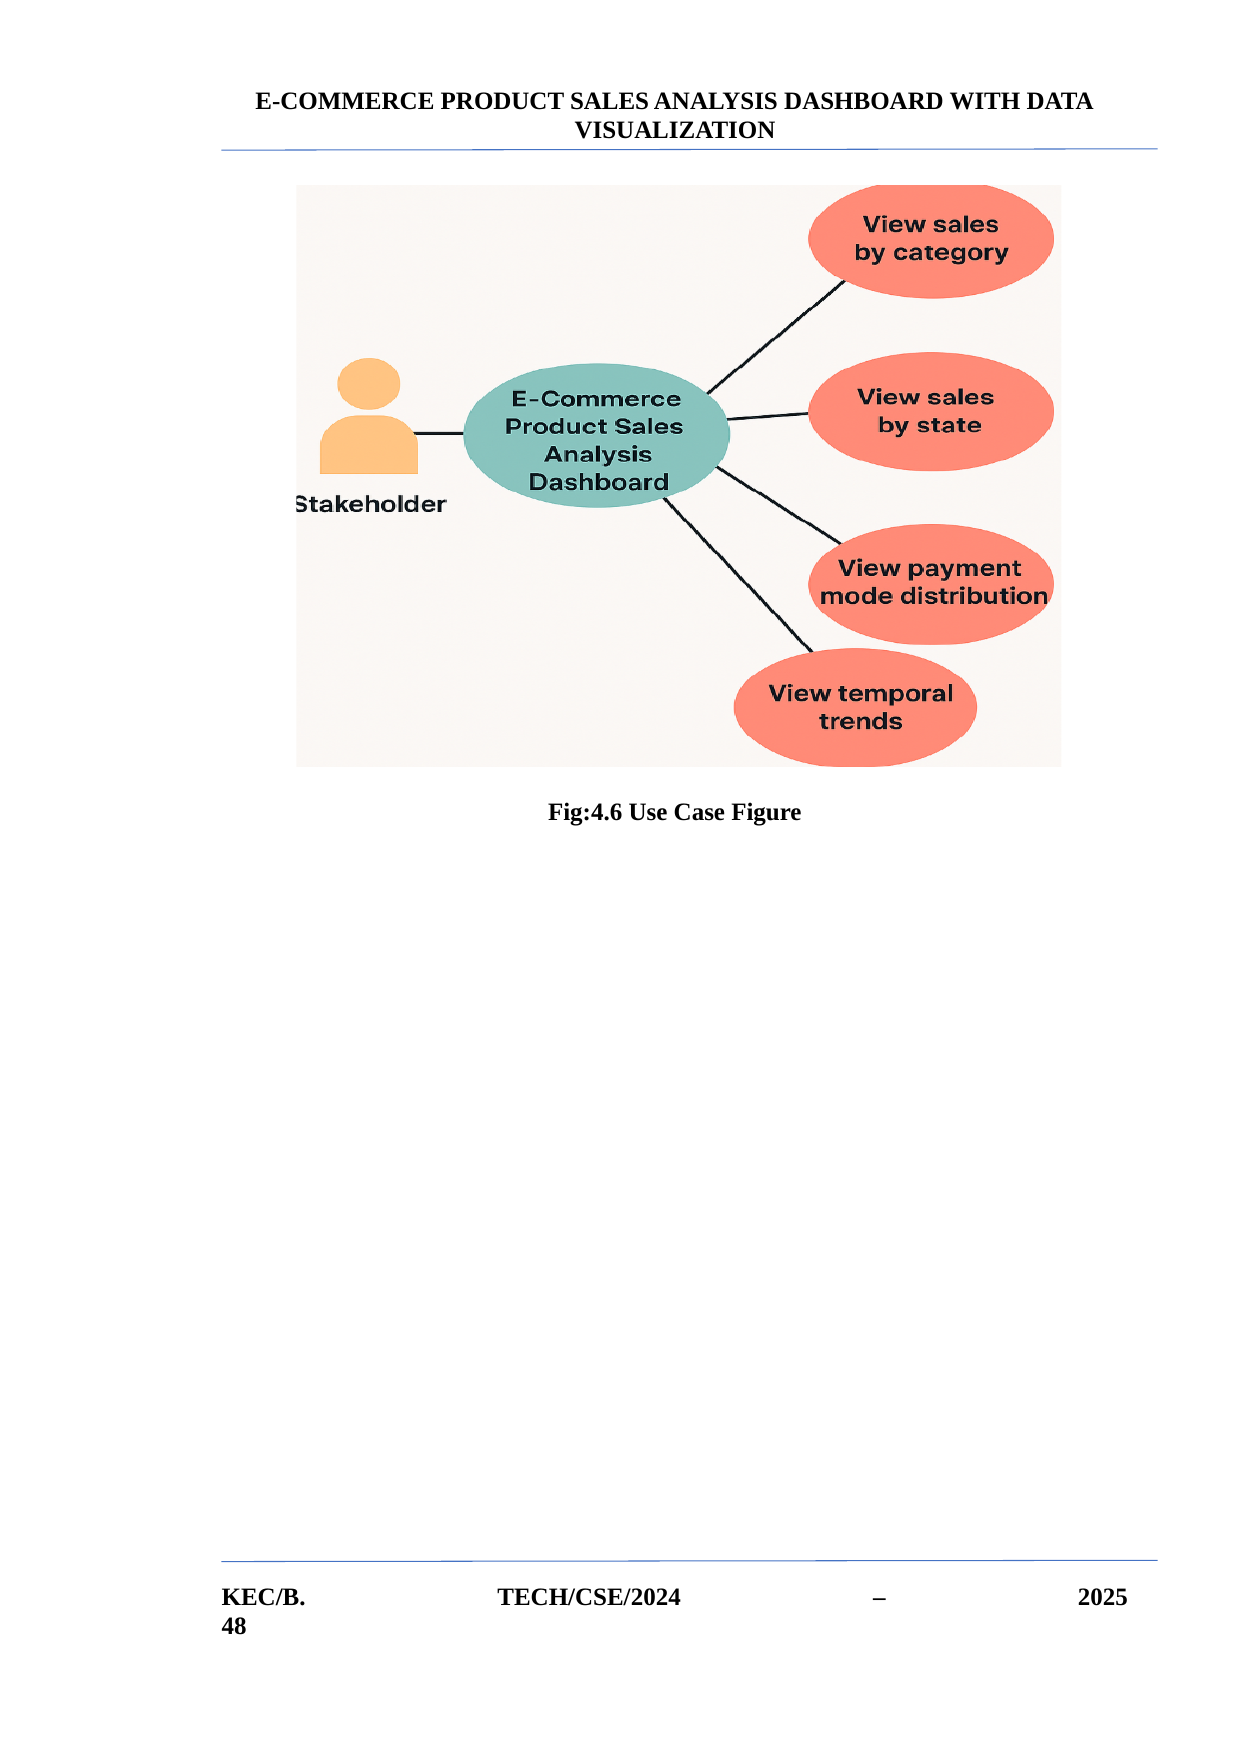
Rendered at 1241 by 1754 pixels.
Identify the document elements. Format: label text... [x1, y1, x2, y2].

text Fig:4.6 Use Case Figure [221, 797, 1128, 826]
picture [296, 185, 1062, 767]
